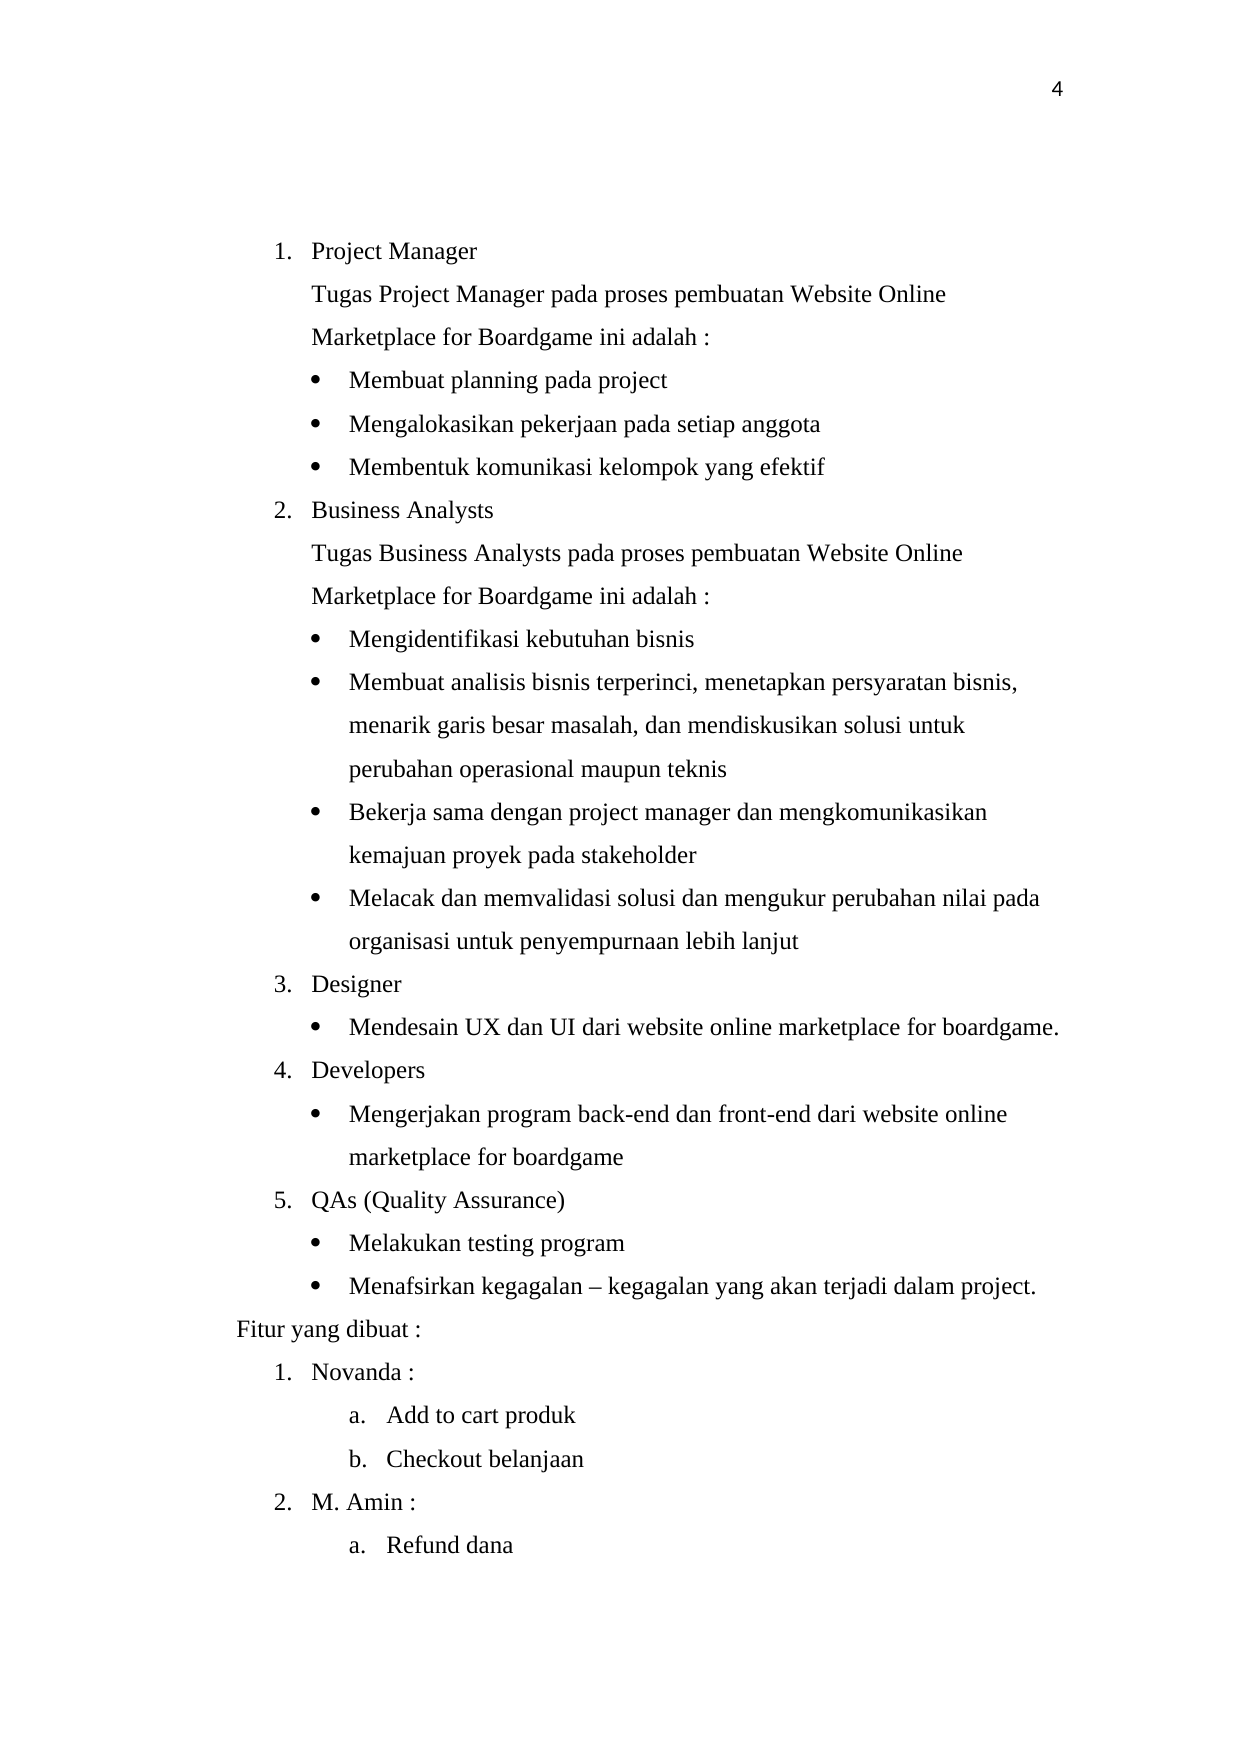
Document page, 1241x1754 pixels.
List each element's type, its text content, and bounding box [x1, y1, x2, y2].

list Mengidentifikasi kebutuhan bisnis [311, 624, 1063, 653]
list Business Analysts [274, 495, 1063, 524]
list Melakukan testing program [311, 1228, 1063, 1257]
list Menafsirkan kegagalan – kegagalan yang akan terjadi dalam project. [311, 1271, 1063, 1300]
list Project Manager [274, 236, 1063, 265]
list Checkout belanjaan [349, 1444, 1063, 1472]
list Tugas Project Manager pada proses pembuatan Website Online Marketplace for Boardgame ini adalah : [311, 279, 1063, 351]
list Bekerja sama dengan project manager dan mengkomunikasikan kemajuan proyek pada stakeholder [311, 797, 1063, 869]
list Membentuk komunikasi kelompok yang efektif [311, 452, 1063, 481]
text Fitur yang dibuat : [236, 1314, 1063, 1343]
list Membuat analisis bisnis terperinci, menetapkan persyaratan bisnis, menarik garis besar masalah, dan mendiskusikan solusi untuk perubahan operasional maupun teknis [311, 667, 1063, 782]
list Developers [274, 1056, 1063, 1084]
list Tugas Business Analysts pada proses pembuatan Website Online Marketplace for Boardgame ini adalah : [311, 538, 1063, 610]
list Novanda : [274, 1357, 1063, 1386]
list Designer [274, 969, 1063, 998]
list Mengerjakan program back-end dan front-end dari website online marketplace for boardgame [311, 1099, 1063, 1171]
list Membuat planning pada project [311, 366, 1063, 394]
list QAs (Quality Assurance) [274, 1185, 1063, 1214]
list Mengalokasikan pekerjaan pada setiap anggota [311, 409, 1063, 437]
list Melacak dan memvalidasi solusi dan mengukur perubahan nilai pada organisasi untuk penyempurnaan lebih lanjut [311, 883, 1063, 955]
list Refund dana [349, 1530, 1063, 1559]
list Mendesain UX dan UI dari website online marketplace for boardgame. [311, 1012, 1063, 1041]
list Add to cart produk [349, 1401, 1063, 1429]
list M. Amin : [274, 1487, 1063, 1516]
